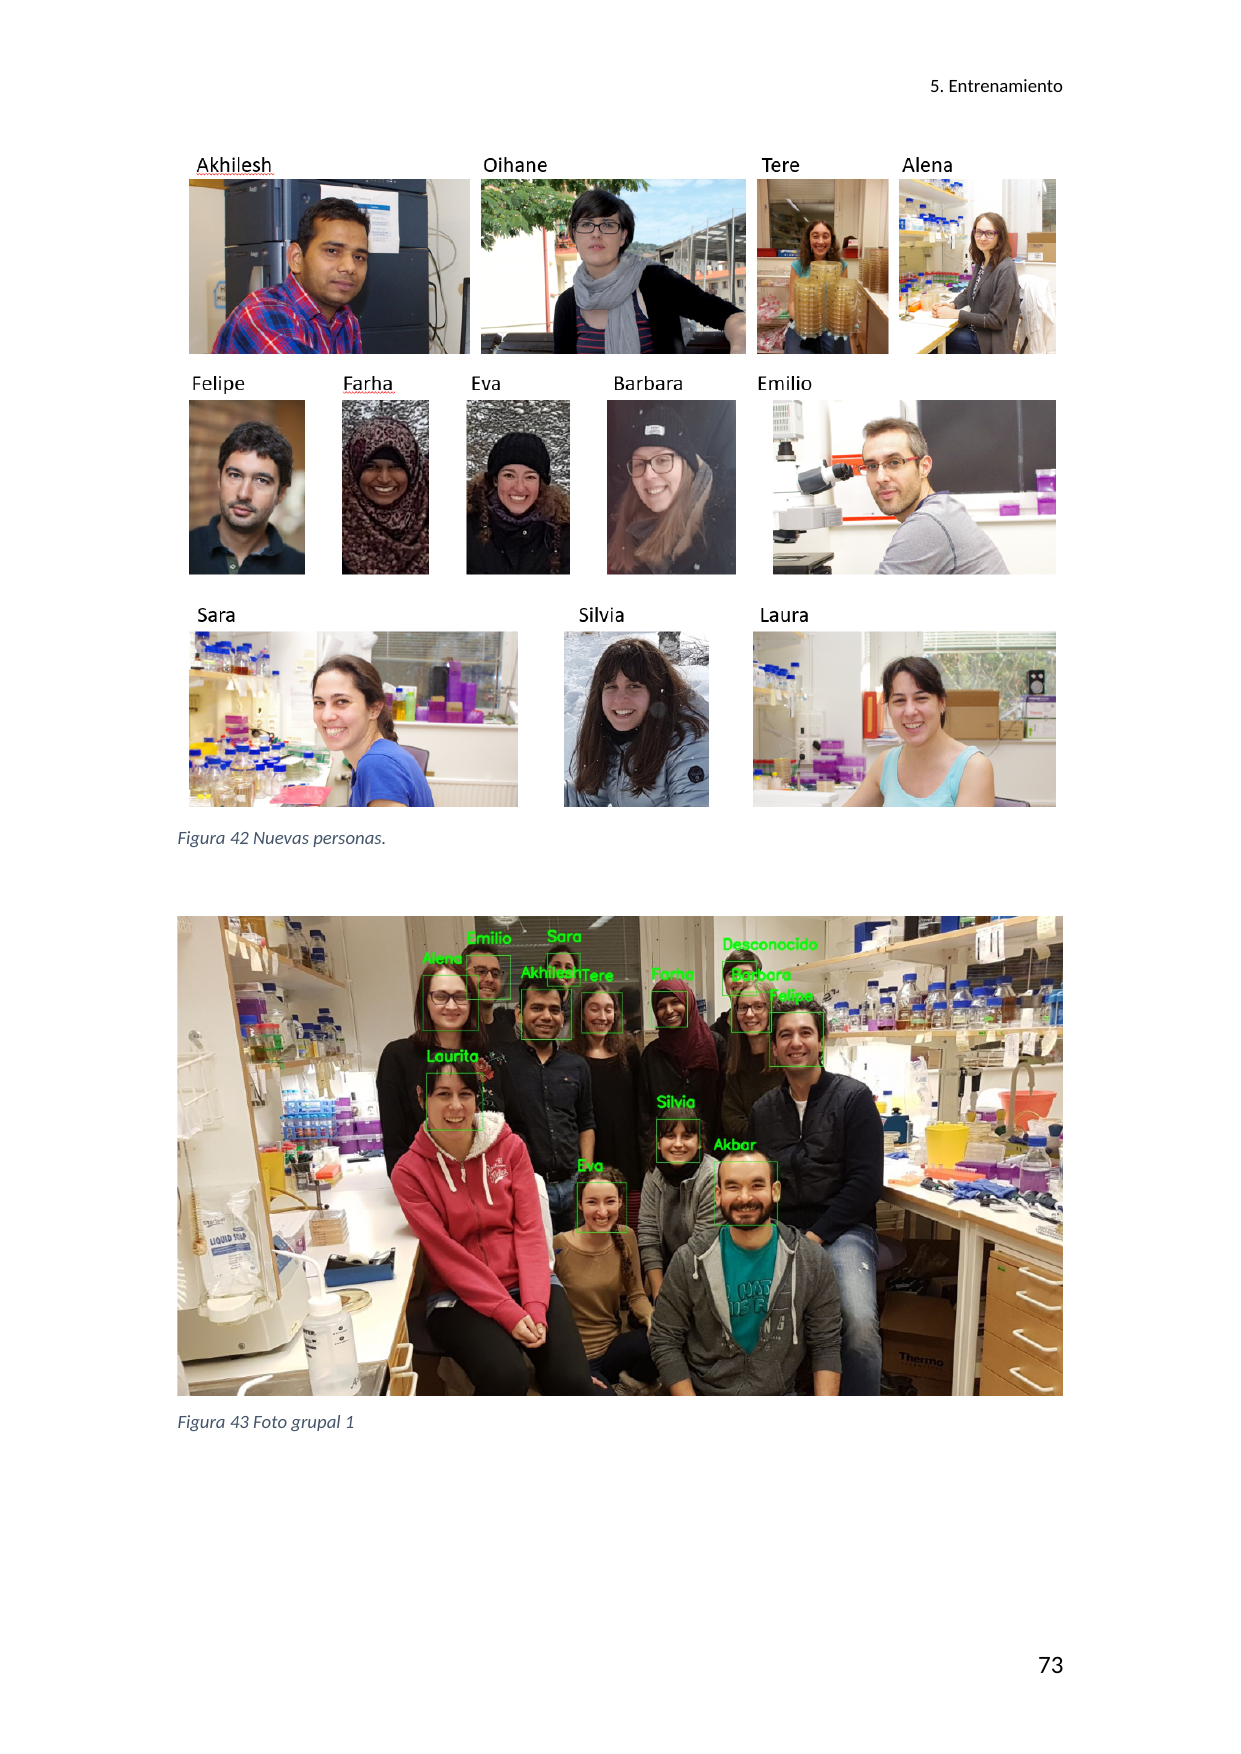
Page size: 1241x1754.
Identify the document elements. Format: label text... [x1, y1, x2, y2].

picture [177, 147, 1063, 812]
picture [177, 916, 1063, 1396]
